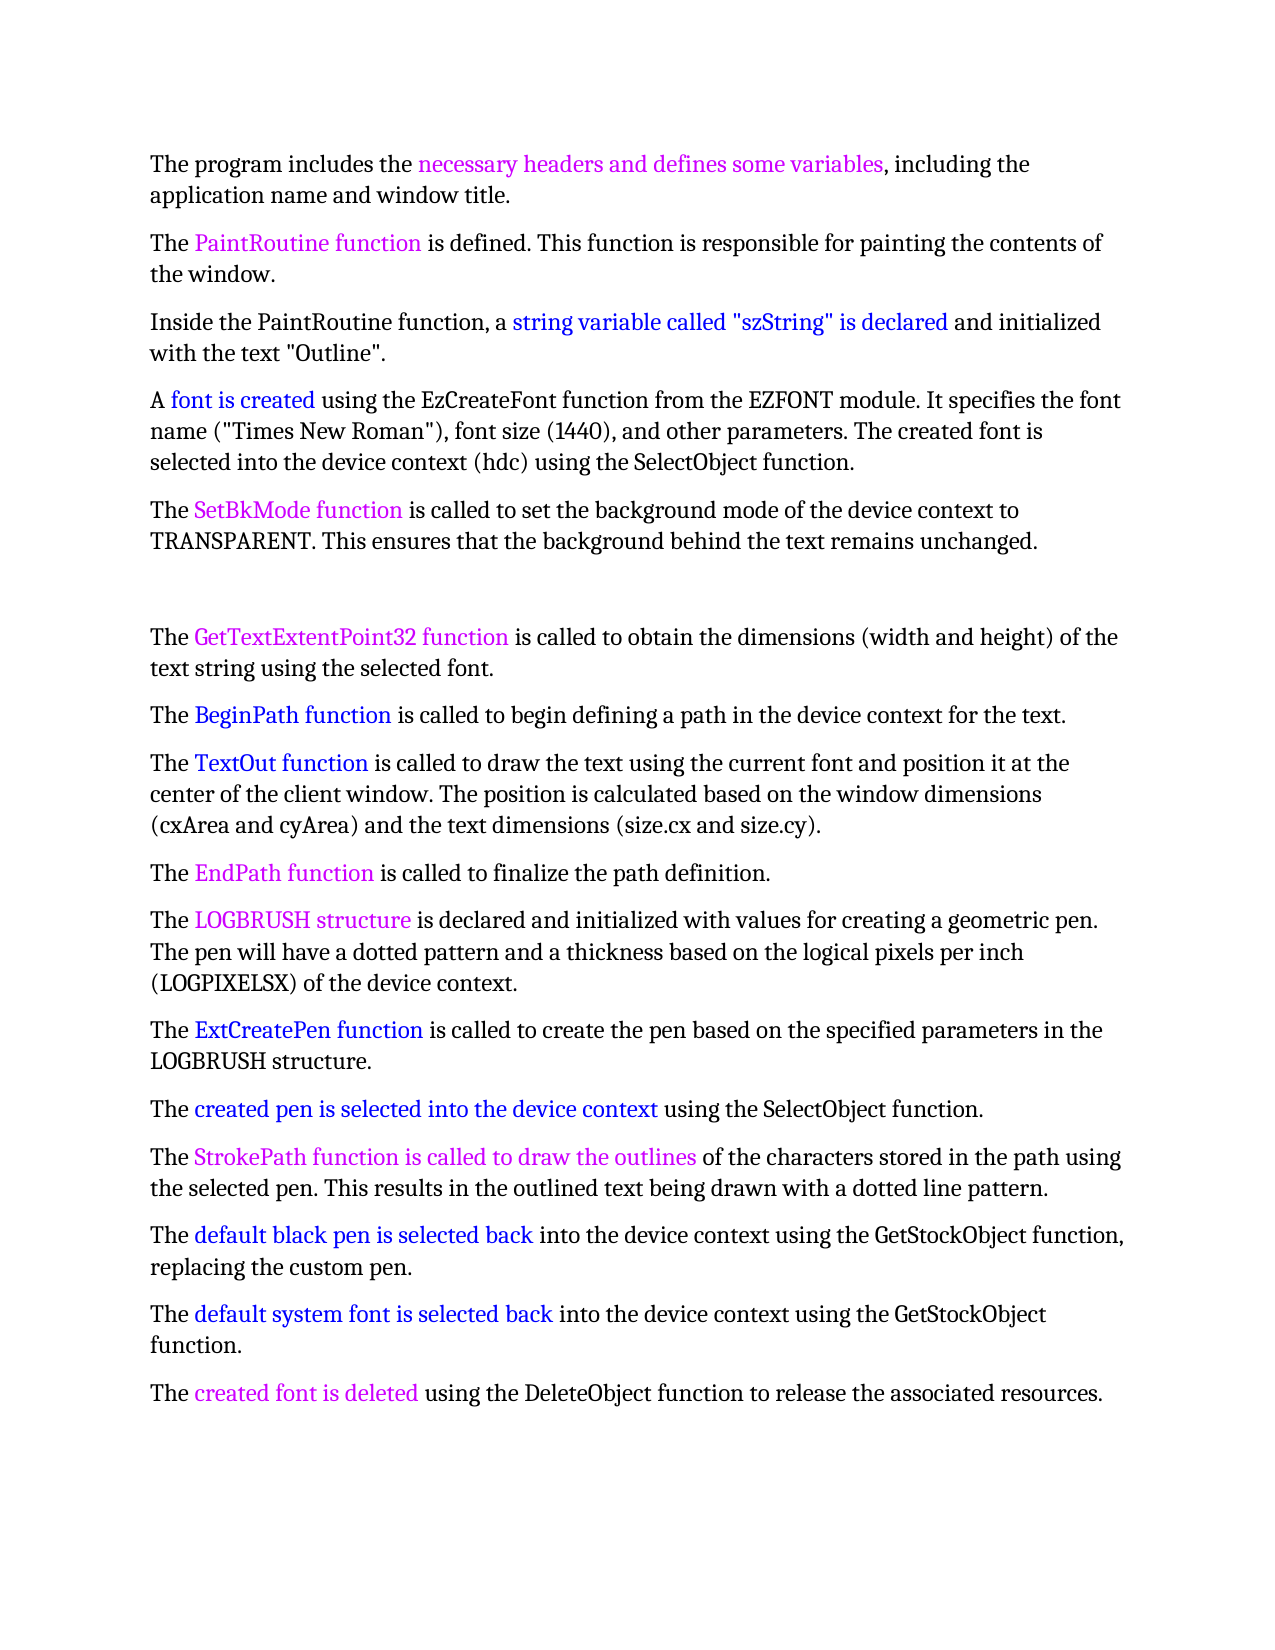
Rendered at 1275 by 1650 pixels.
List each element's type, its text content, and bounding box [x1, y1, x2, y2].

text The BeginPath function is called to begin defining a path in the device context for the text. [150, 701, 1125, 730]
text The default system font is selected back into the device context using the GetStockObject function. [150, 1300, 1125, 1360]
text The GetTextExtentPoint32 function is called to obtain the dimensions (width and height) of the text string using the selected font. [150, 622, 1125, 682]
text The EndPath function is called to finalize the path definition. [150, 859, 1125, 887]
text The created pen is selected into the device context using the SelectObject function. [150, 1095, 1125, 1124]
text The TextOut function is called to draw the text using the current font and position it at the center of the client window. The position is calculated based on the window dimensions (cxArea and cyArea) and the text dimensions (size.cx and size.cy). [150, 749, 1125, 840]
text The ExtCreatePen function is called to create the pen based on the specified parameters in the LOGBRUSH structure. [150, 1016, 1125, 1076]
text The SetBkMode function is called to set the background mode of the device context to TRANSPARENT. This ensures that the background behind the text remains unchanged. [150, 496, 1125, 556]
text Inside the PaintRoutine function, a string variable called "szString" is declared and initialized with the text "Outline". [150, 307, 1125, 367]
text The StrokePath function is called to draw the outlines of the characters stored in the path using the selected pen. This results in the outlined text being drawn with a dotted line pattern. [150, 1143, 1125, 1202]
text The created font is deleted using the DeleteObject function to release the associated resources. [150, 1379, 1125, 1408]
text The LOGBRUSH structure is declared and initialized with values for creating a geometric pen. The pen will have a dotted pattern and a thickness based on the logical pixels per inch (LOGPIXELSX) of the device context. [150, 906, 1125, 997]
text The program includes the necessary headers and defines some variables, including the application name and window title. [150, 150, 1125, 210]
text The PaintRoutine function is defined. This function is responsible for painting the contents of the window. [150, 229, 1125, 288]
text The default black pen is selected back into the device context using the GetStockObject function, replacing the custom pen. [150, 1221, 1125, 1281]
text A font is created using the EzCreateFont function from the EZFONT module. It specifies the font name ("Times New Roman"), font size (1440), and other parameters. The created font is selected into the device context (hdc) using the SelectObject function. [150, 386, 1125, 477]
